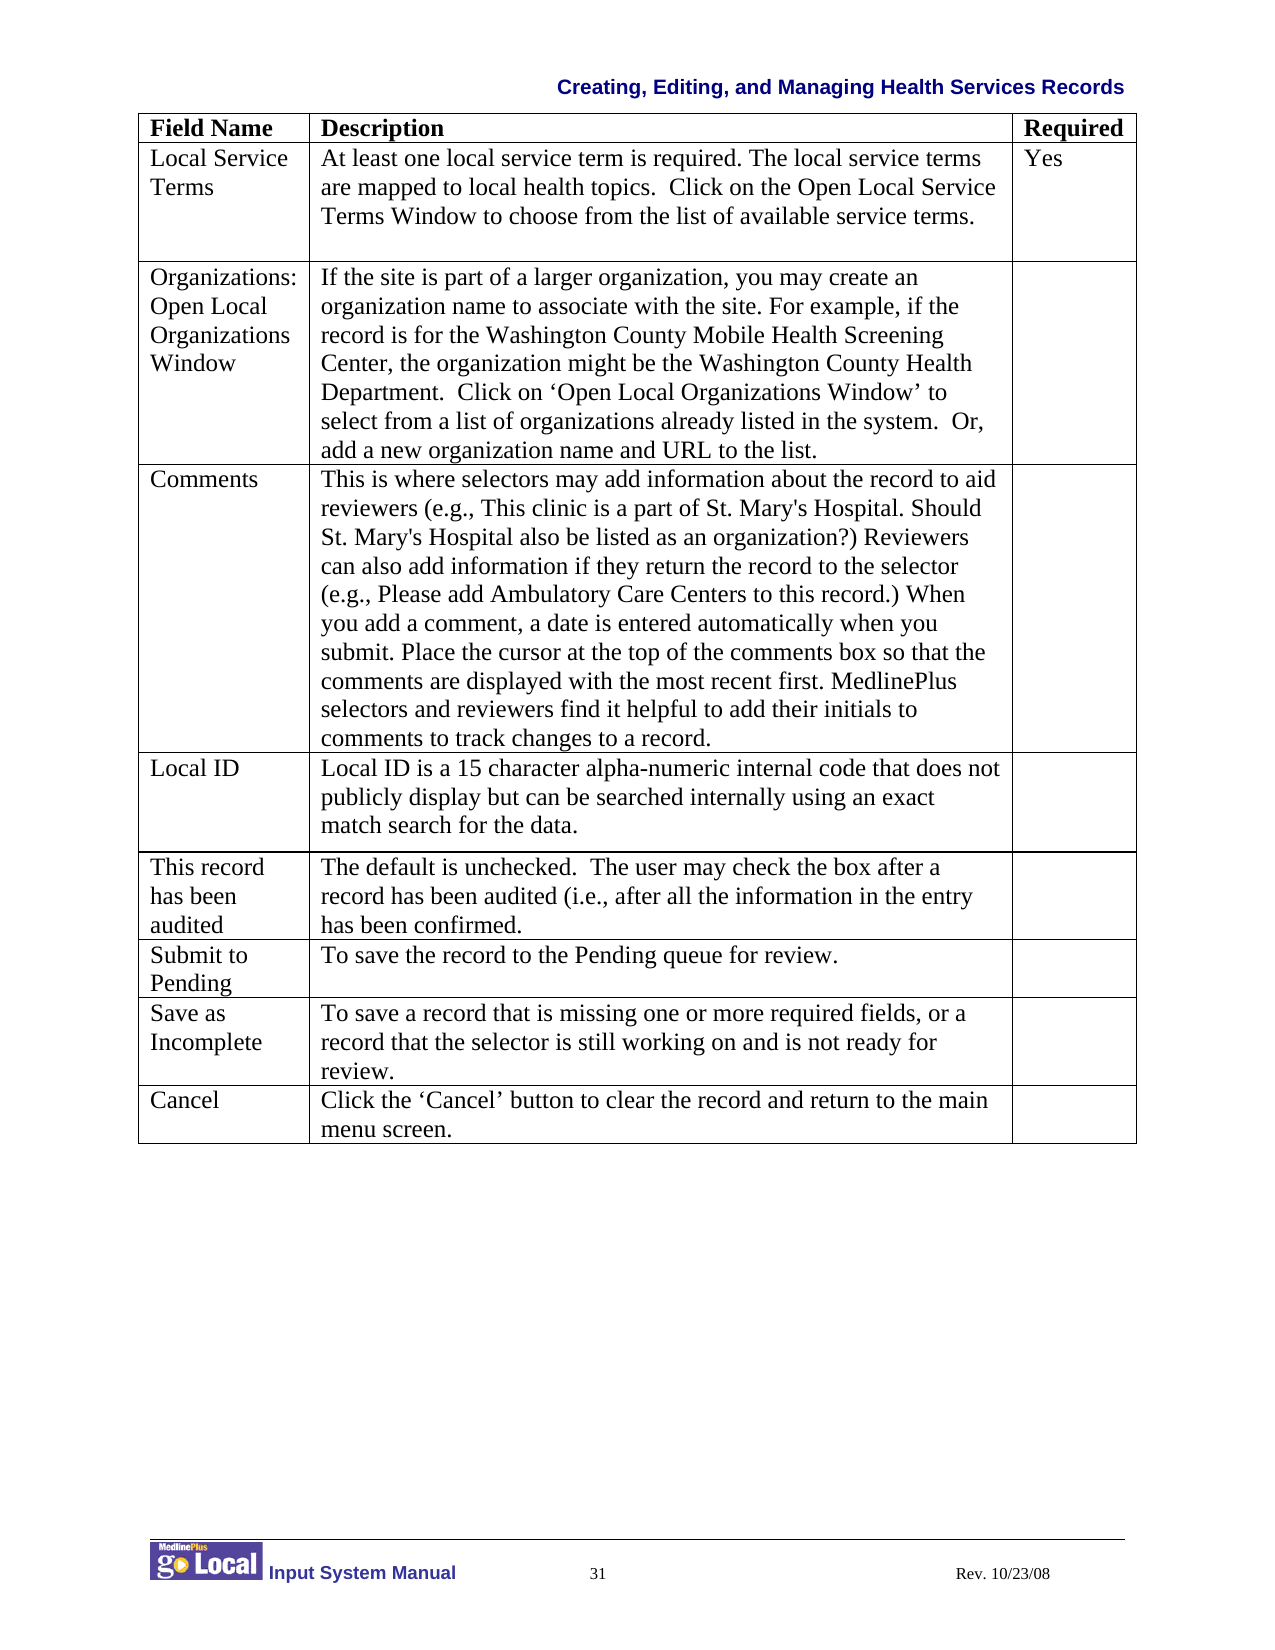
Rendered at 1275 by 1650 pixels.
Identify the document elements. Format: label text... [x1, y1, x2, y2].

table_cell Click the ‘Cancel’ button to clear the record and return to the main menu screen. [310, 1086, 1012, 1143]
table_header Field Name [139, 114, 309, 142]
table_cell To save the record to the Pending queue for review. [310, 940, 1012, 997]
table_cell [1013, 940, 1136, 997]
table_cell Cancel [139, 1086, 309, 1143]
table_header Required [1013, 114, 1136, 142]
table_cell Submit to Pending [139, 940, 309, 997]
table_cell Save as Incomplete [139, 998, 309, 1084]
table_cell [1013, 853, 1136, 939]
picture [150, 1542, 263, 1580]
table_cell The default is unchecked. The user may check the box after a record has been audited (i.e., after all the information in the entry has been confirmed. [310, 853, 1012, 939]
table_cell [1013, 753, 1136, 851]
table_cell Yes [1013, 143, 1136, 261]
table_cell Local ID is a 15 character alpha-numeric internal code that does not publicly display but can be searched internally using an exact match search for the data. [310, 753, 1012, 851]
table_cell [1013, 998, 1136, 1084]
table_cell Local Service Terms [139, 143, 309, 261]
table_header Description [310, 114, 1012, 142]
table_cell This is where selectors may add information about the record to aid reviewers (e.g., This clinic is a part of St. Mary's Hospital. Should St. Mary's Hospital also be listed as an organization?) Reviewers can also add information if they return the record to the selector (e.g., Please add Ambulatory Care Centers to this record.) When you add a comment, a date is entered automatically when you submit. Place the cursor at the top of the comments box so that the comments are displayed with the most recent first. MedlinePlus selectors and reviewers find it helpful to add their initials to comments to track changes to a record. [310, 465, 1012, 752]
table_cell [1013, 465, 1136, 752]
table_cell [1013, 262, 1136, 463]
table_cell To save a record that is missing one or more required fields, or a record that the selector is still working on and is not ready for review. [310, 998, 1012, 1084]
table_cell Local ID [139, 753, 309, 851]
table_cell At least one local service term is required. The local service terms are mapped to local health topics. Click on the Open Local Service Terms Window to choose from the list of available service terms. [310, 143, 1012, 261]
table_cell Organizations: Open Local Organizations Window [139, 262, 309, 463]
table_cell [1013, 1086, 1136, 1143]
table_cell If the site is part of a larger organization, you may create an organization name to associate with the site. For example, if the record is for the , the organization might be the Washington County Health Department. Click on ‘Open Local Organizations Window’ to select from a list of organizations already listed in the system. Or, add a new organization name and URL to the list. [310, 262, 1012, 463]
table_cell This record has been audited [139, 853, 309, 939]
table_cell Comments [139, 465, 309, 752]
